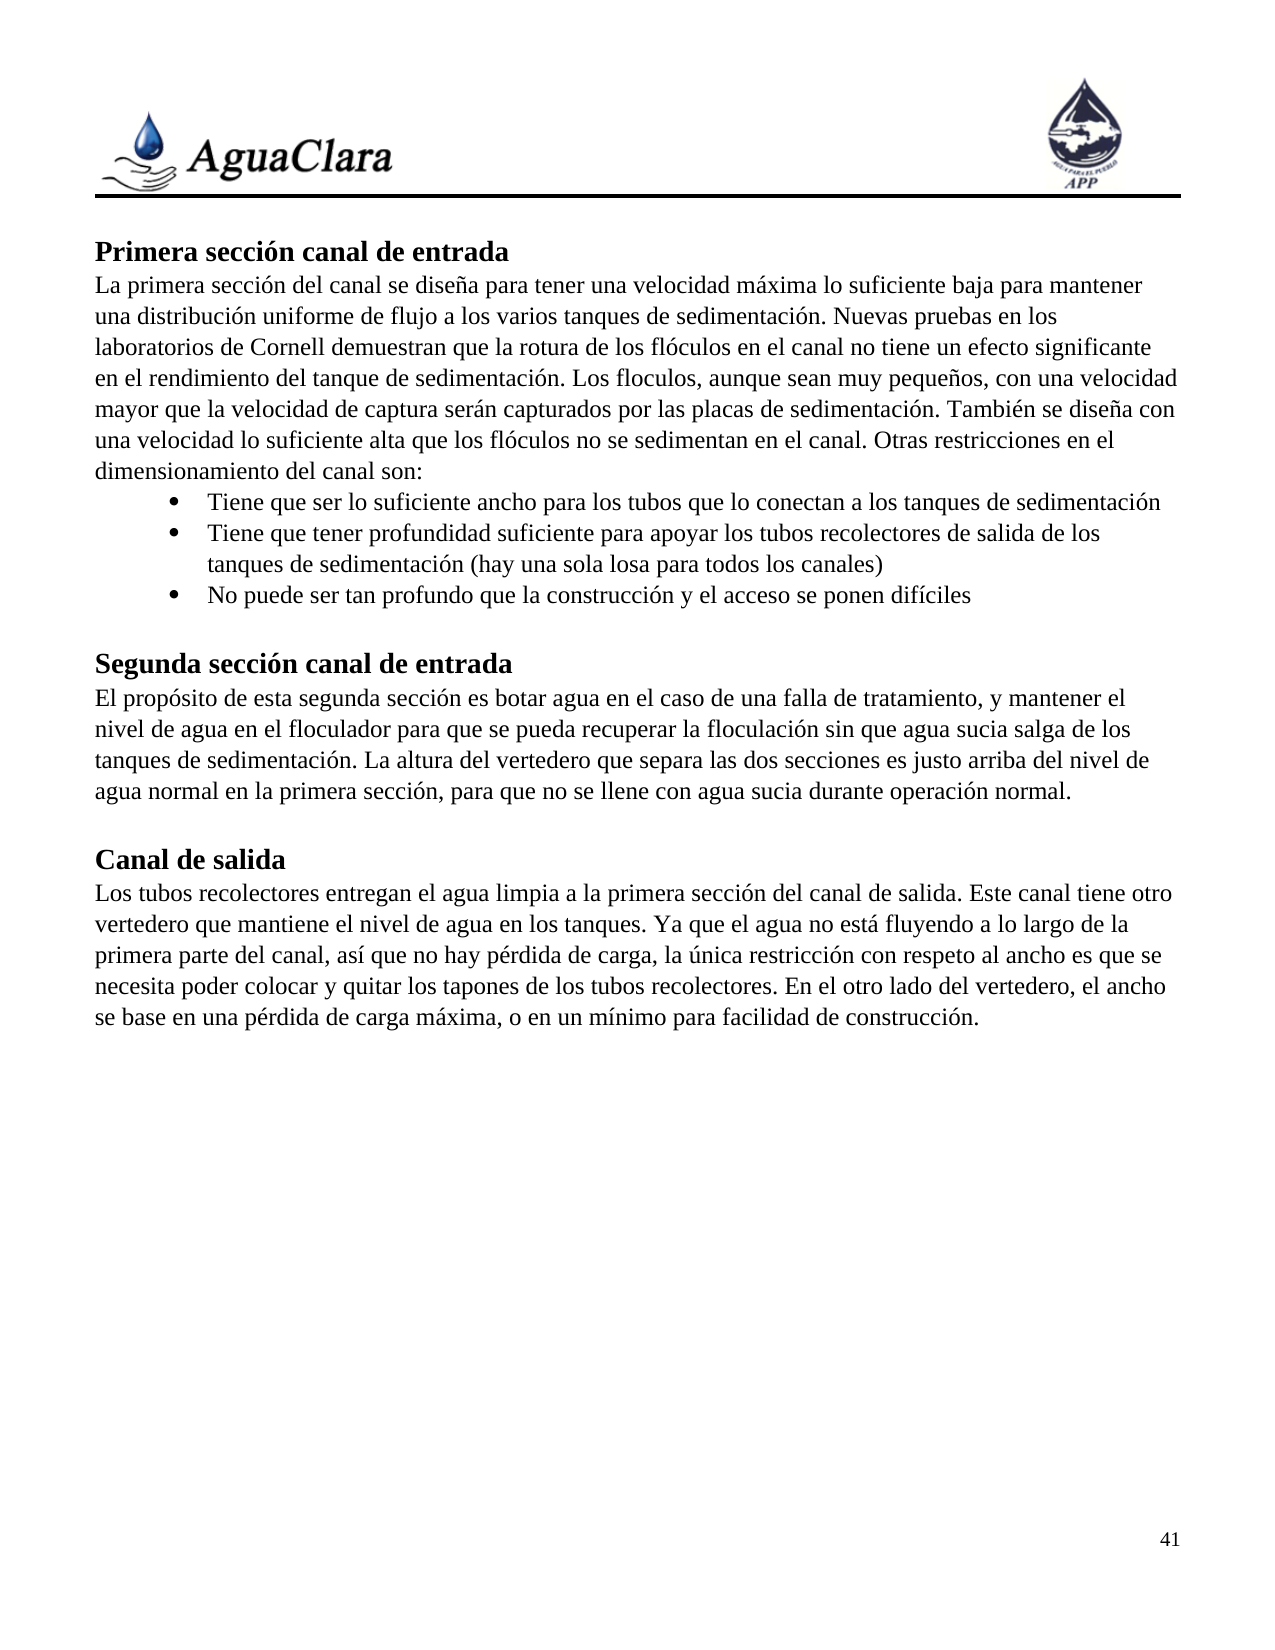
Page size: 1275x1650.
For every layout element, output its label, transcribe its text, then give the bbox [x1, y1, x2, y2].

subtitle Primera sección canal de entrada [94, 234, 1181, 267]
text Los tubos recolectores entregan el agua limpia a la primera sección del canal de salida. Este canal tiene otro vertedero que mantiene el nivel de agua en los tanques. Ya que el agua no está fluyendo a lo largo de la primera parte del canal, así que no hay pérdida de carga, la única restricción con respeto al ancho es que se necesita poder colocar y quitar los tapones de los tubos recolectores. En el otro lado del vertedero, el ancho se base en una pérdida de carga máxima, o en un mínimo para facilidad de construcción. [94, 878, 1181, 1031]
subtitle Canal de salida [94, 842, 1181, 876]
subtitle Segunda sección canal de entrada [94, 646, 1181, 680]
picture [94, 111, 412, 194]
text La primera sección del canal se diseña para tener una velocidad máxima lo suficiente baja para mantener una distribución uniforme de flujo a los varios tanques de sedimentación. Nuevas pruebas en los laboratorios de Cornell demuestran que la rotura de los flóculos en el canal no tiene un efecto significante en el rendimiento del tanque de sedimentación. Los floculos, aunque sean muy pequeños, con una velocidad mayor que la velocidad de captura serán capturados por las placas de sedimentación. También se diseña con una velocidad lo suficiente alta que los flóculos no se sedimentan en el canal. Otras restricciones en el dimensionamiento del canal son: [94, 270, 1181, 485]
picture [1041, 75, 1134, 194]
text El propósito de esta segunda sección es botar agua en el caso de una falla de tratamiento, y mantener el nivel de agua en el floculador para que se pueda recuperar la floculación sin que agua sucia salga de los tanques de sedimentación. La altura del vertedero que separa las dos secciones es justo arriba del nivel de agua normal en la primera sección, para que no se llene con agua sucia durante operación normal. [94, 683, 1181, 804]
list No puede ser tan profundo que la construcción y el acceso se ponen difíciles [169, 580, 1181, 609]
list Tiene que ser lo suficiente ancho para los tubos que lo conectan a los tanques de sedimentación [169, 487, 1181, 516]
list Tiene que tener profundidad suficiente para apoyar los tubos recolectores de salida de los tanques de sedimentación (hay una sola losa para todos los canales) [169, 518, 1181, 578]
